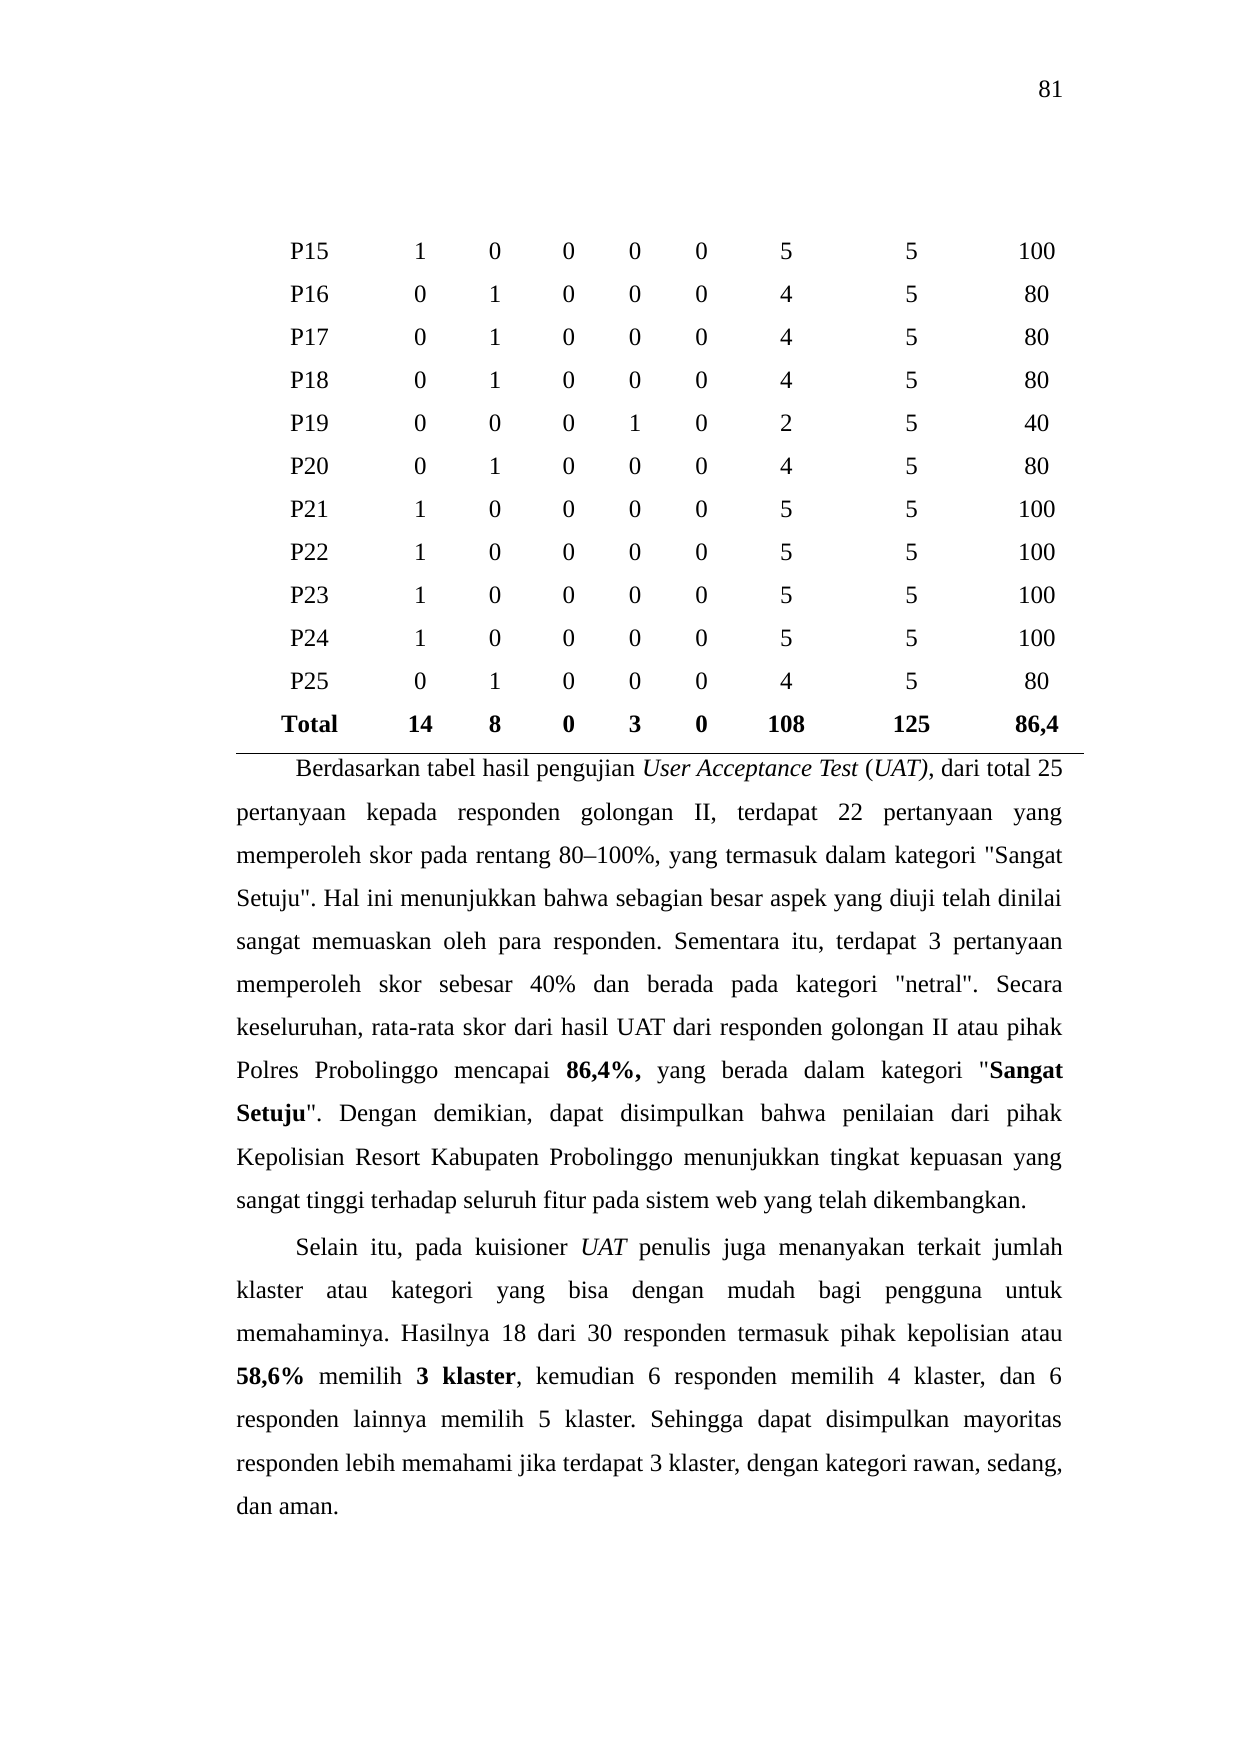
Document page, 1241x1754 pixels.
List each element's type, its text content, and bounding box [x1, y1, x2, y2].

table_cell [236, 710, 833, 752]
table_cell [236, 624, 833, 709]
text Selain itu, pada kuisioner UAT penulis juga menanyakan terkait jumlah klaster atau kategori yang bisa dengan mudah bagi pengguna untuk memahaminya. Hasilnya 18 dari 30 responden termasuk pihak kepolisian atau 58,6% memilih 3 klaster, kemudian 6 responden memilih 4 klaster, dan 6 responden lainnya memilih 5 klaster. Sehingga dapat disimpulkan mayoritas responden lebih memahami jika terdapat 3 klaster, dengan kategori rawan, sedang, dan aman. [236, 1232, 1063, 1519]
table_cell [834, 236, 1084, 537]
text Berdasarkan tabel hasil pengujian User Acceptance Test (UAT), dari total 25 pertanyaan kepada responden golongan II, terdapat 22 pertanyaan yang memperoleh skor pada rentang 80–100%, yang termasuk dalam kategori "Sangat Setuju". Hal ini menunjukkan bahwa sebagian besar aspek yang diuji telah dinilai sangat memuaskan oleh para responden. Sementara itu, terdapat 3 pertanyaan memperoleh skor sebesar 40% dan berada pada kategori "netral". Secara keseluruhan, rata-rata skor dari hasil UAT dari responden golongan II atau pihak Polres Probolinggo mencapai 86,4%, yang berada dalam kategori "Sangat Setuju". Dengan demikian, dapat disimpulkan bahwa penilaian dari pihak Kepolisian Resort Kabupaten Probolinggo menunjukkan tingkat kepuasan yang sangat tinggi terhadap seluruh fitur pada sistem web yang telah dikembangkan. [236, 754, 1063, 1213]
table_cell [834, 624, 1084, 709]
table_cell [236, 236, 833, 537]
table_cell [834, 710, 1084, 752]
table_cell P15 [236, 236, 382, 279]
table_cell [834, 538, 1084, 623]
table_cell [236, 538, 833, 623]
